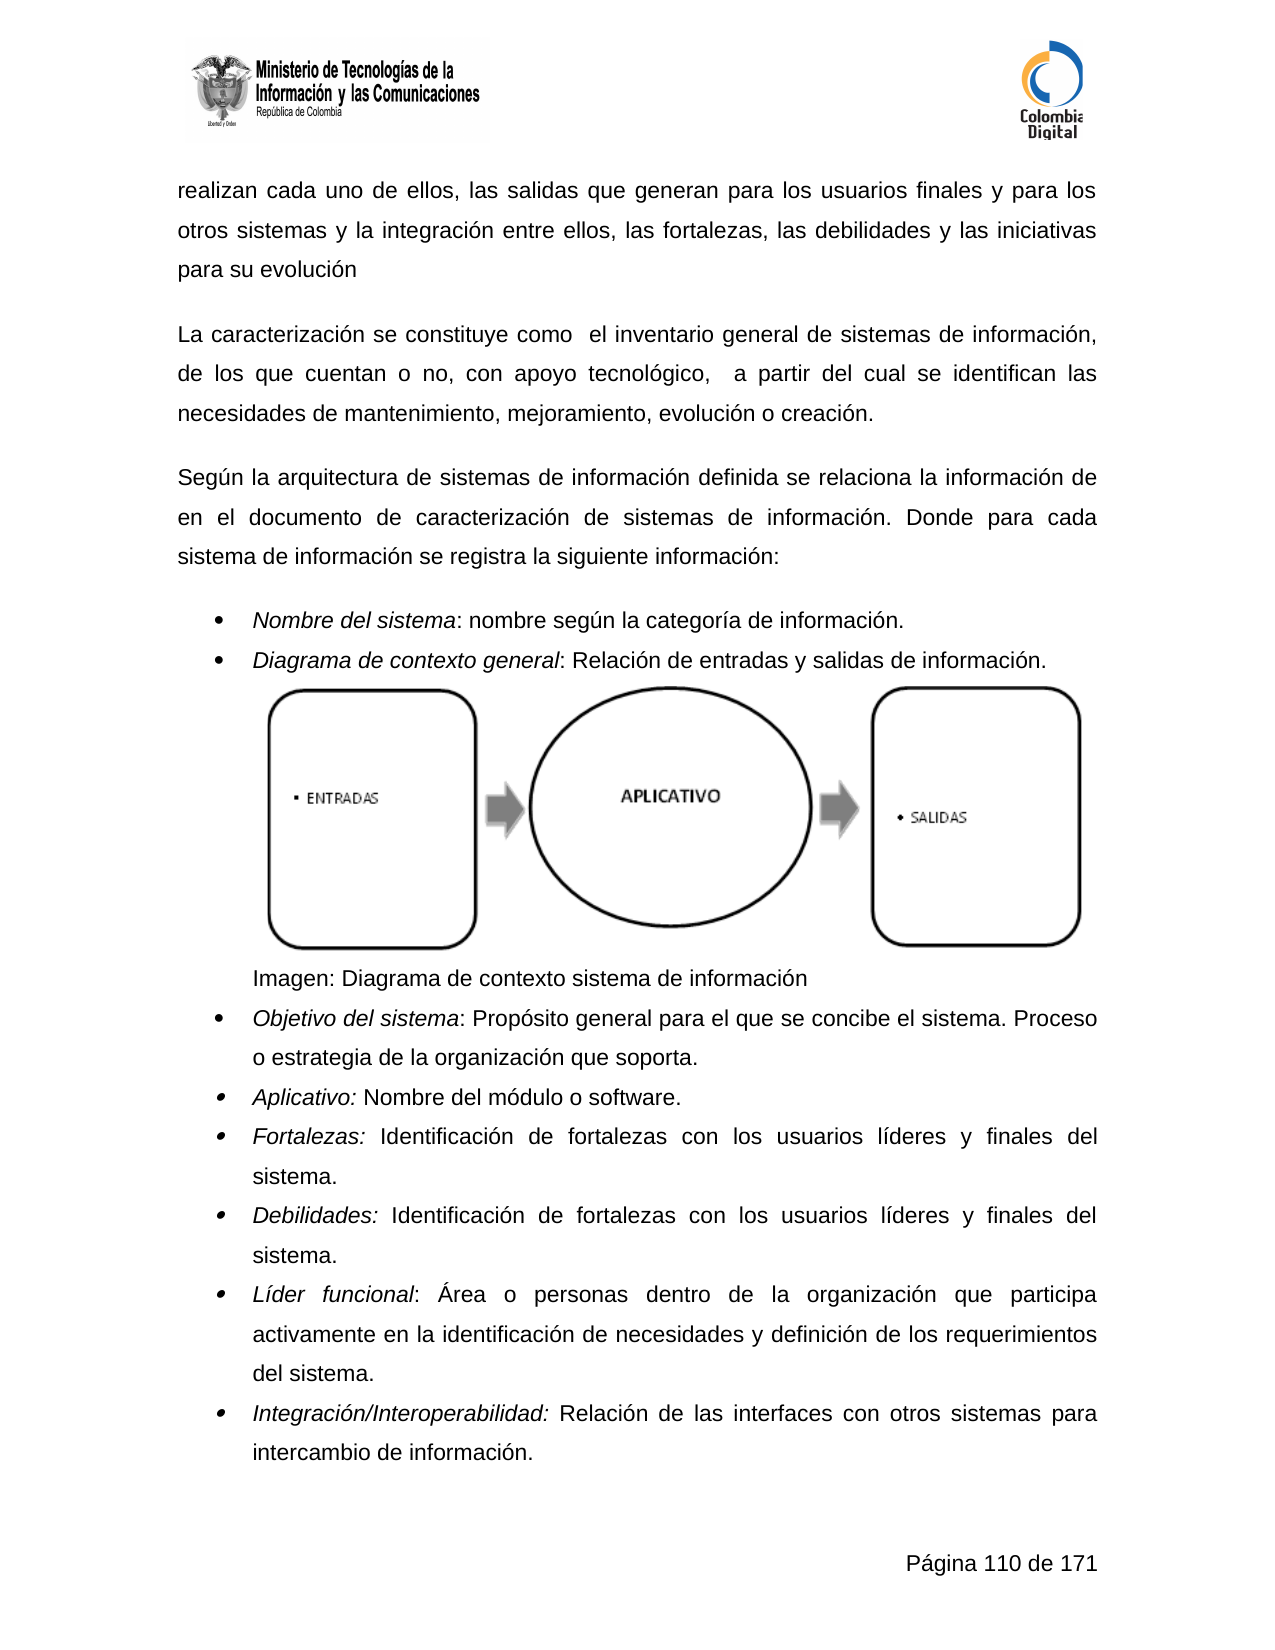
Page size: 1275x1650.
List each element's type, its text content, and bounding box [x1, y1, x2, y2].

text Según la arquitectura de sistemas de información definida se relaciona la información de en el documento de caracterización de sistemas de información. Donde para cada sistema de información se registra la siguiente información: [177, 464, 1098, 569]
text La caracterización se constituye como el inventario general de sistemas de información, de los que cuentan o no, con apoyo tecnológico, a partir del cual se identifican las necesidades de mantenimiento, mejoramiento, evolución o creación. [177, 321, 1098, 426]
list Aplicativo: Nombre del módulo o software. [215, 1084, 1098, 1110]
list Nombre del sistema: nombre según la categoría de información. [215, 607, 1098, 634]
list Objetivo del sistema: Propósito general para el que se concibe el sistema. Proceso o estrategia de la organización que soporta. [215, 1005, 1098, 1071]
list Líder funcional: Área o personas dentro de la organización que participa activamente en la identificación de necesidades y definición de los requerimientos del sistema. [215, 1281, 1098, 1386]
list Fortalezas: Identificación de fortalezas con los usuarios líderes y finales del sistema. [215, 1123, 1098, 1189]
picture [267, 686, 1083, 952]
list Diagrama de contexto general: Relación de entradas y salidas de información. [215, 647, 1098, 673]
list Imagen: Diagrama de contexto sistema de información [252, 965, 1098, 992]
picture [1020, 39, 1083, 139]
list Debilidades: Identificación de fortalezas con los usuarios líderes y finales del sistema. [215, 1202, 1098, 1268]
list Integración/Interoperabilidad: Relación de las interfaces con otros sistemas para intercambio de información. [215, 1399, 1098, 1465]
